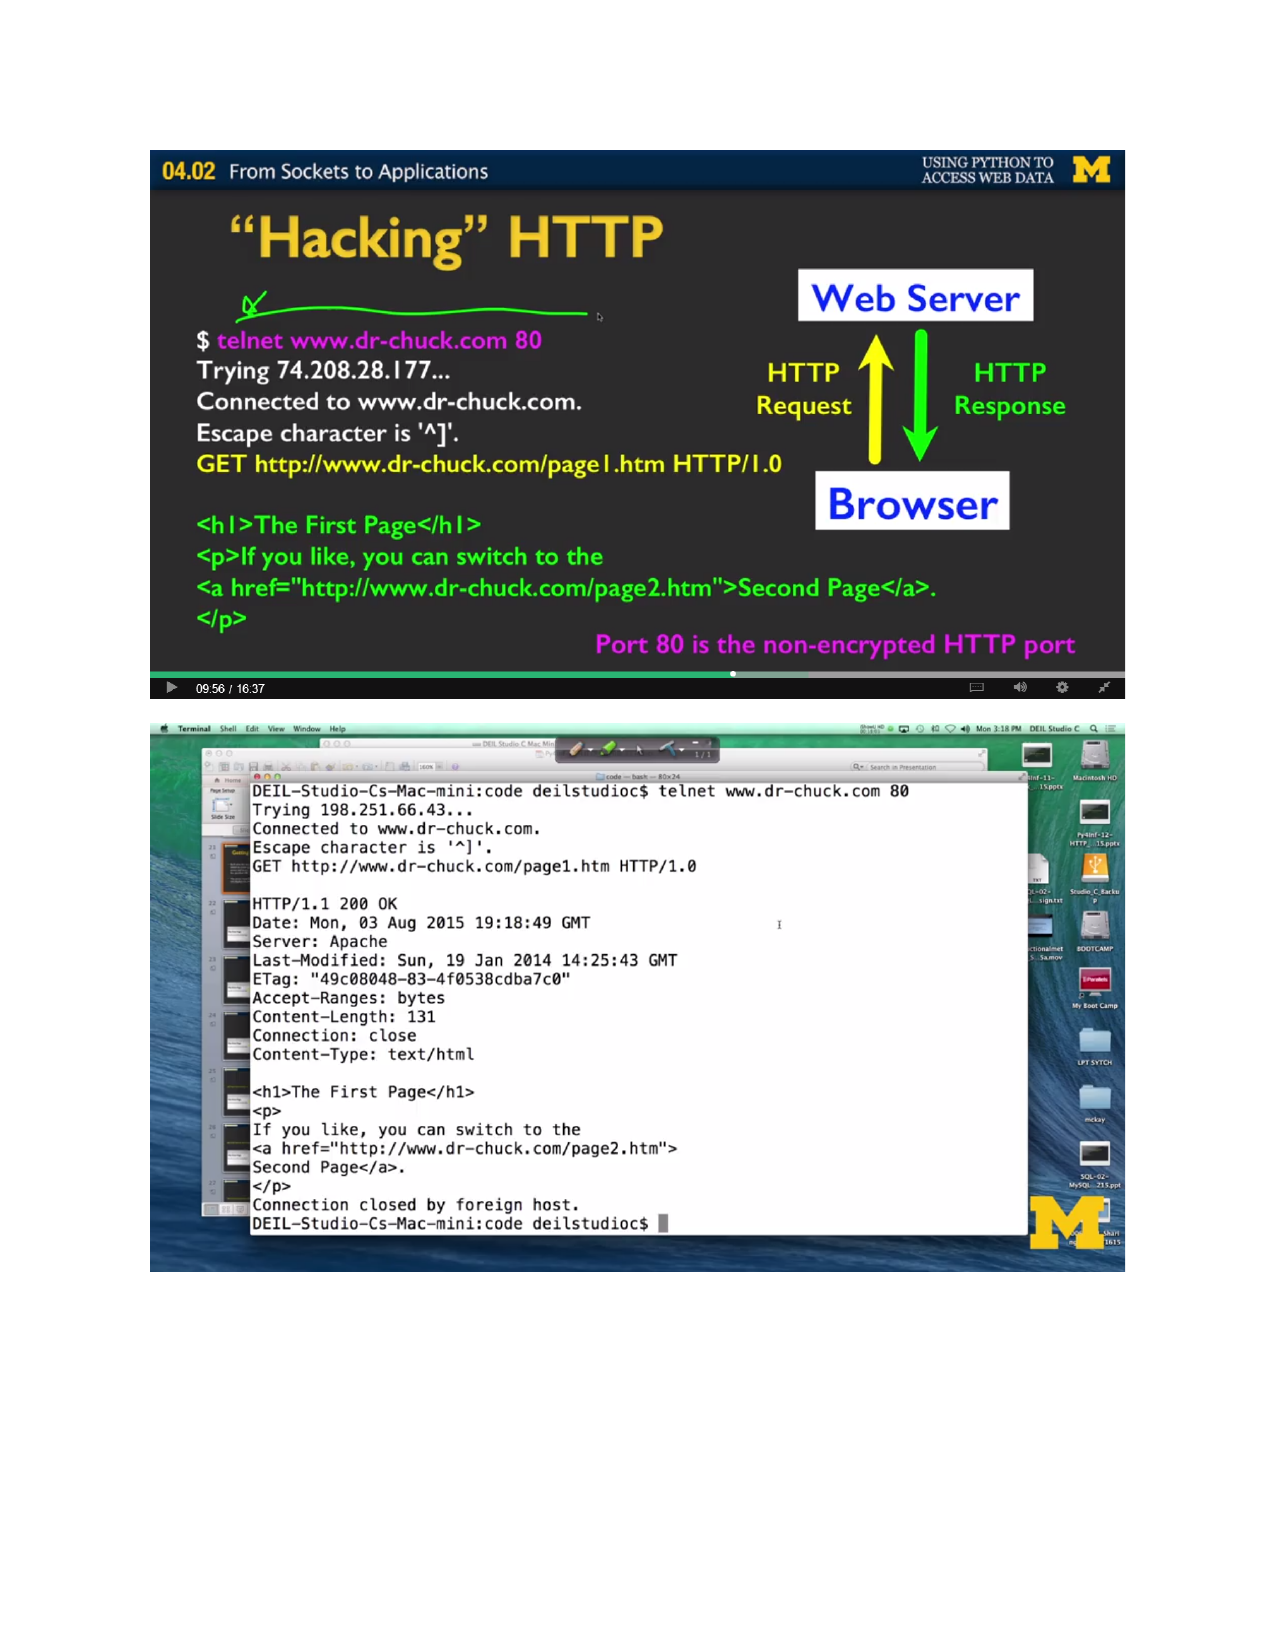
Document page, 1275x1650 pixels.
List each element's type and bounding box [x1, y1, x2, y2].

picture [150, 723, 1125, 1272]
picture [150, 150, 1125, 699]
